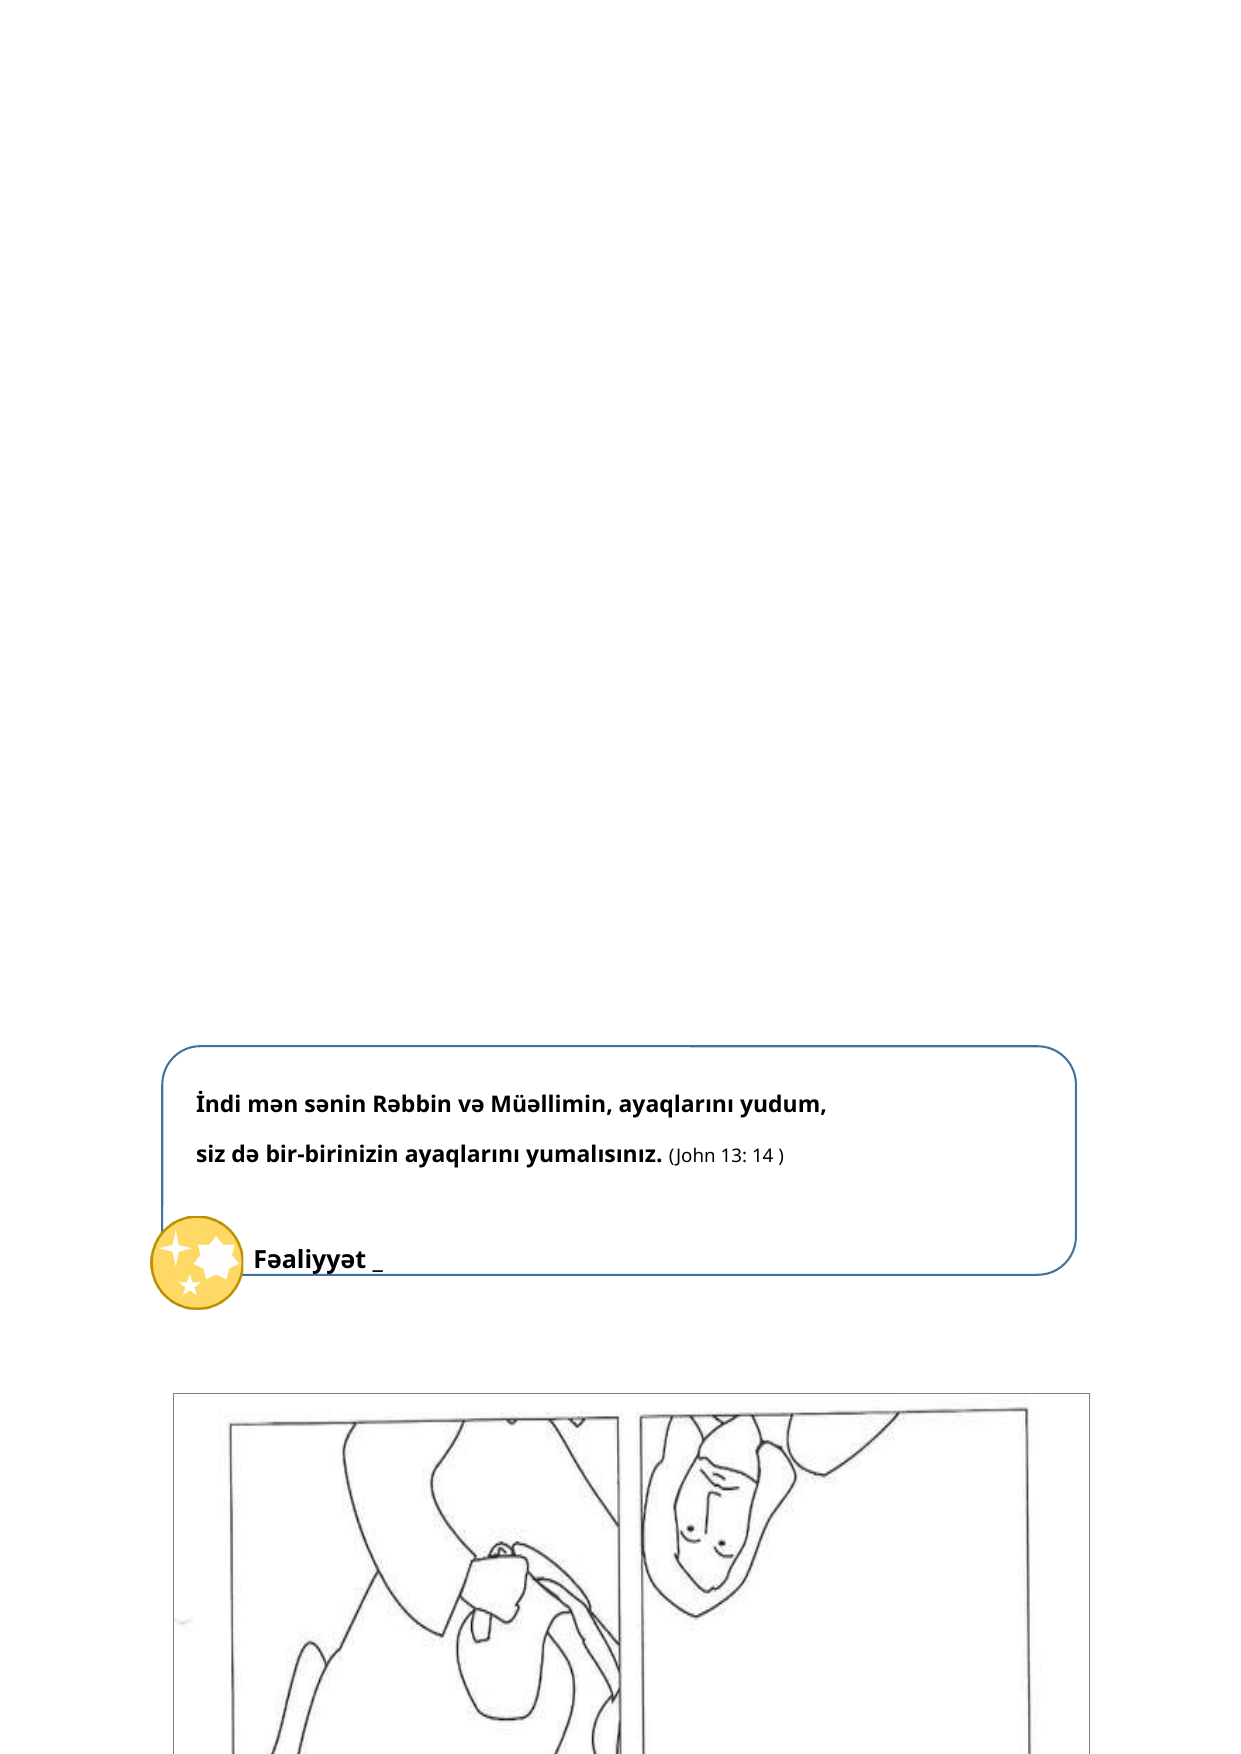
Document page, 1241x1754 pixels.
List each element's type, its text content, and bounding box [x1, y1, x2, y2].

picture [150, 1216, 244, 1310]
text İndi mən sənin Rəbbin və Müəllimin, ayaqlarını yudum, [150, 1088, 1090, 1119]
text Fəaliyyət _ [244, 1242, 1090, 1276]
picture [174, 1394, 1089, 1754]
text siz də bir-birinizin ayaqlarını yumalısınız. (John 13: 14 ) [150, 1138, 1090, 1169]
